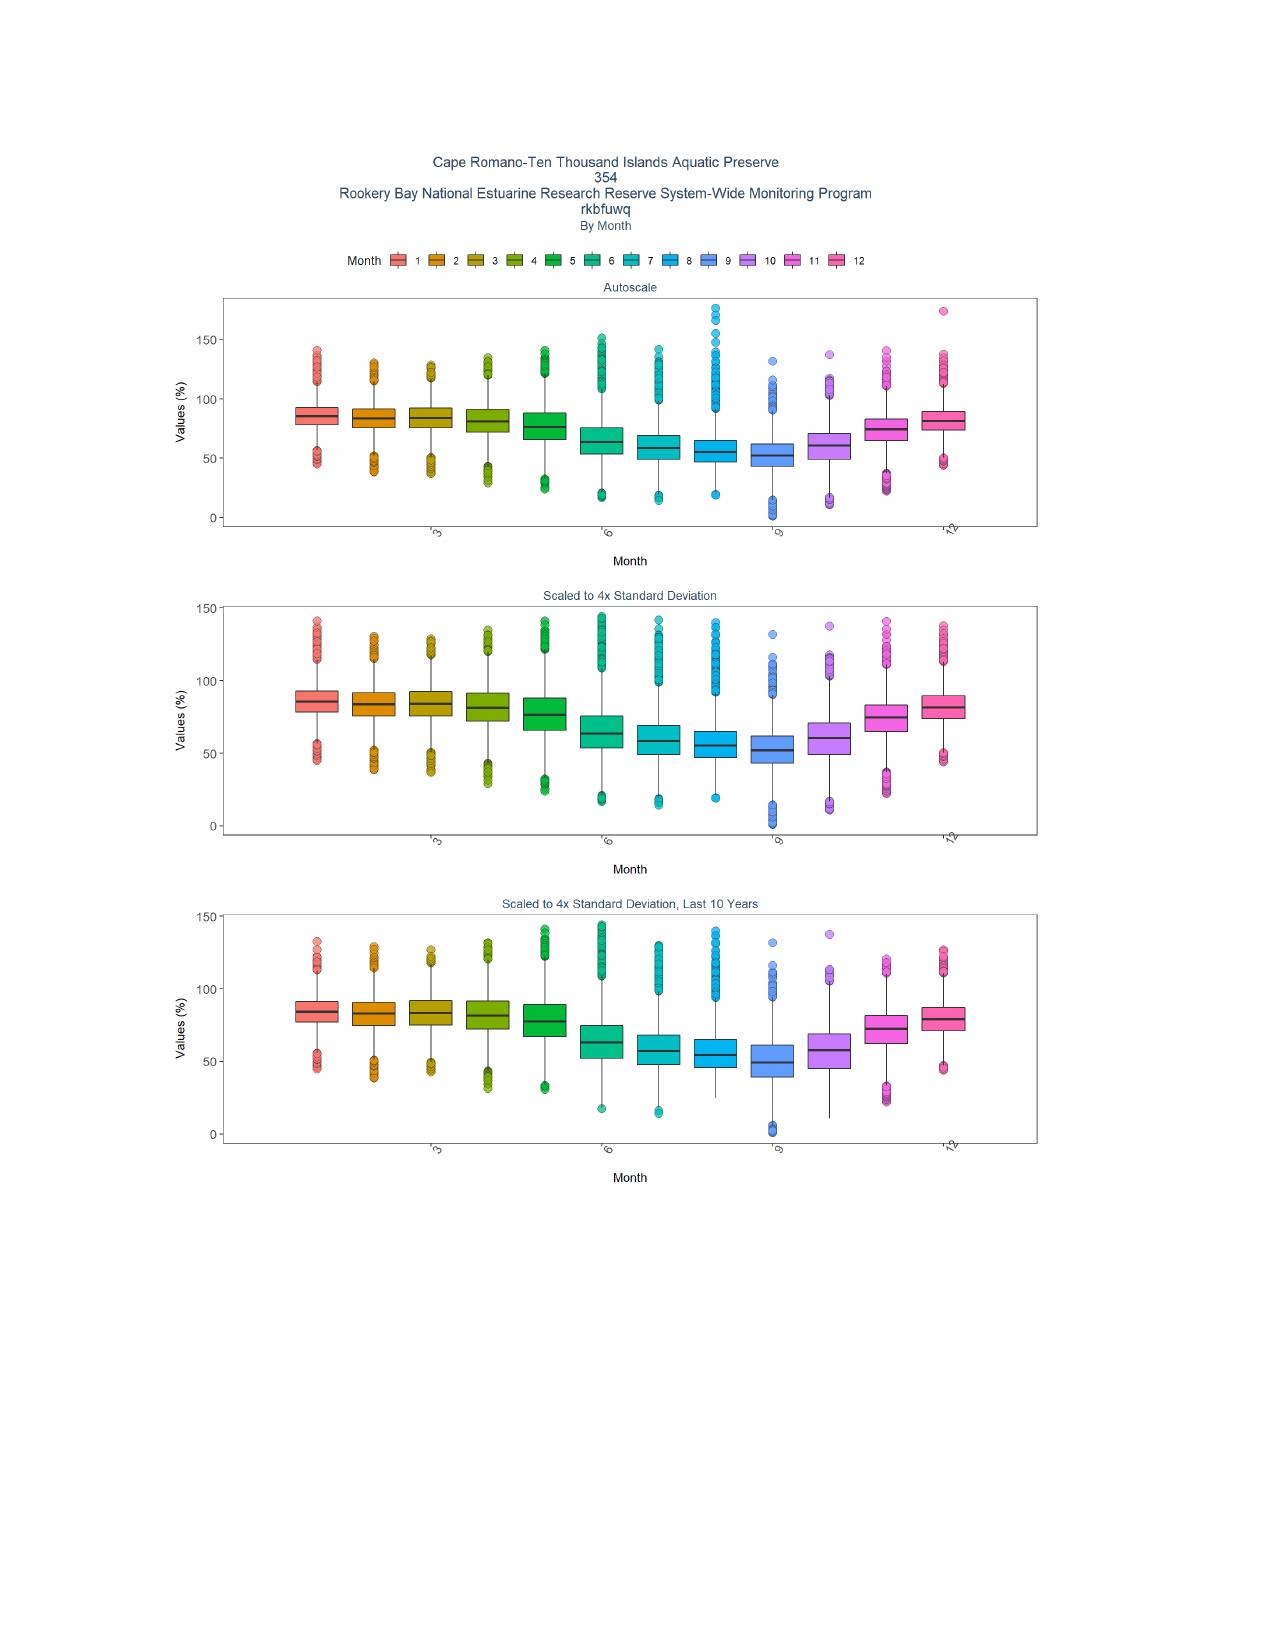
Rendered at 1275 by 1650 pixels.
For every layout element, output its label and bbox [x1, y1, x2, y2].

picture [168, 150, 1044, 1200]
